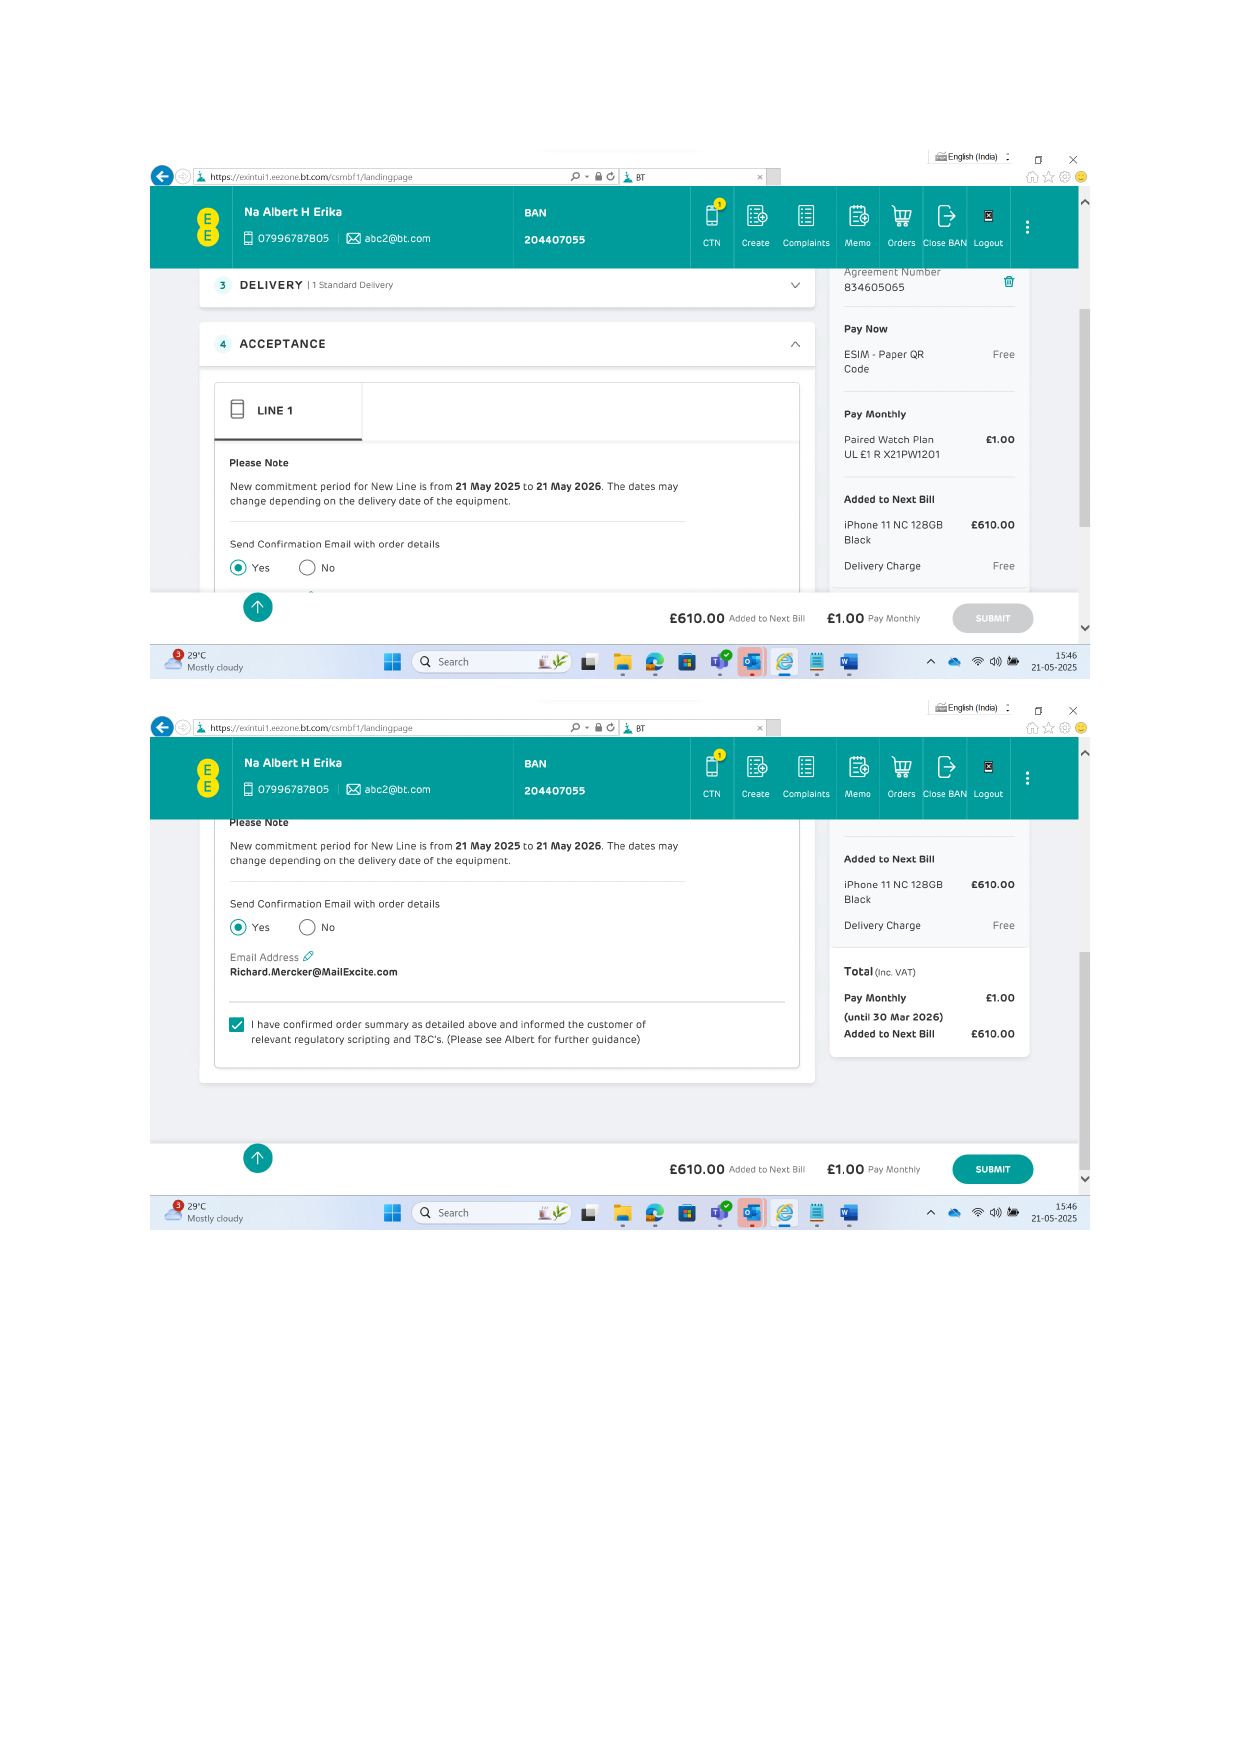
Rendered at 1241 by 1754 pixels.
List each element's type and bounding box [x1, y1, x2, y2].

picture [157, 723, 168, 732]
picture [150, 700, 1091, 1230]
picture [150, 150, 1091, 679]
picture [157, 172, 168, 181]
